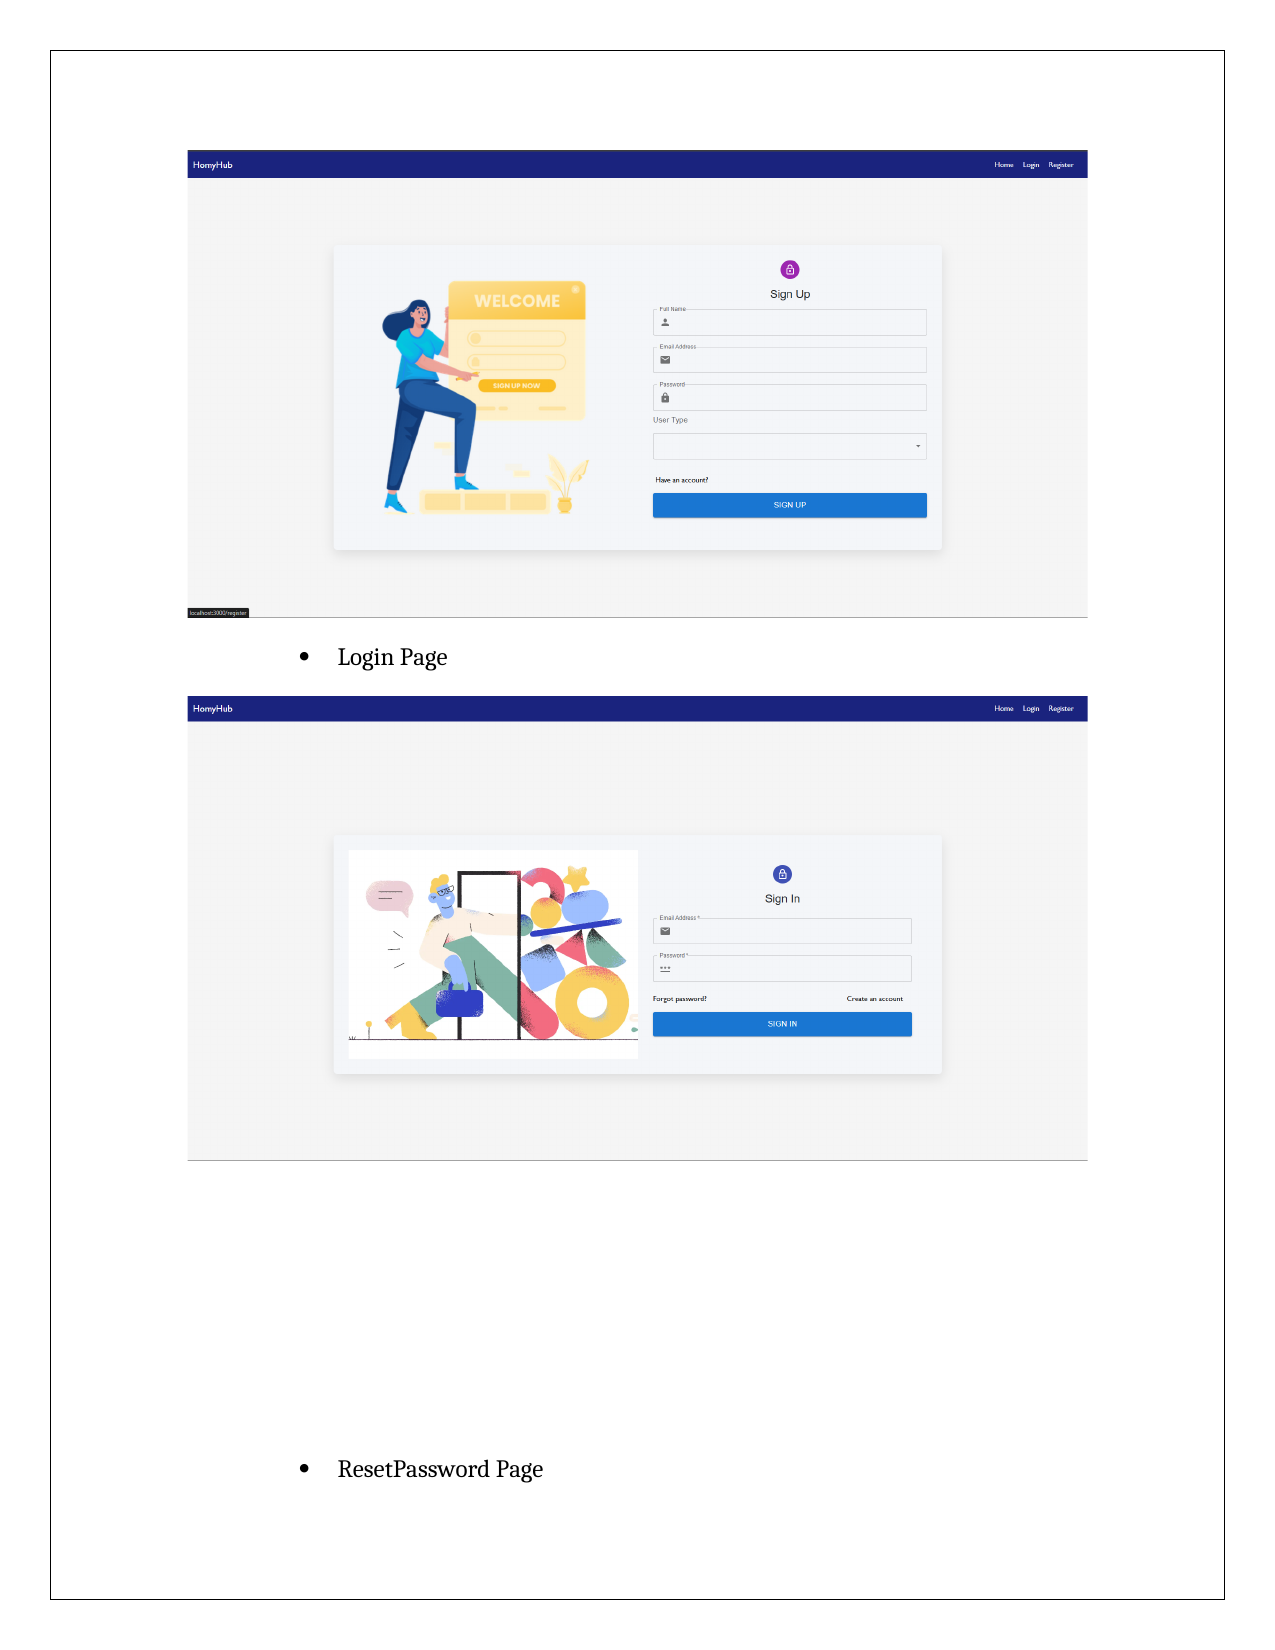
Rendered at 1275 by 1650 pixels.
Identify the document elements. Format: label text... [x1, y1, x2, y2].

picture [187, 696, 1088, 1161]
list ResetPassword Page [300, 1455, 1087, 1484]
picture [187, 150, 1088, 618]
list Login Page [300, 643, 1087, 671]
